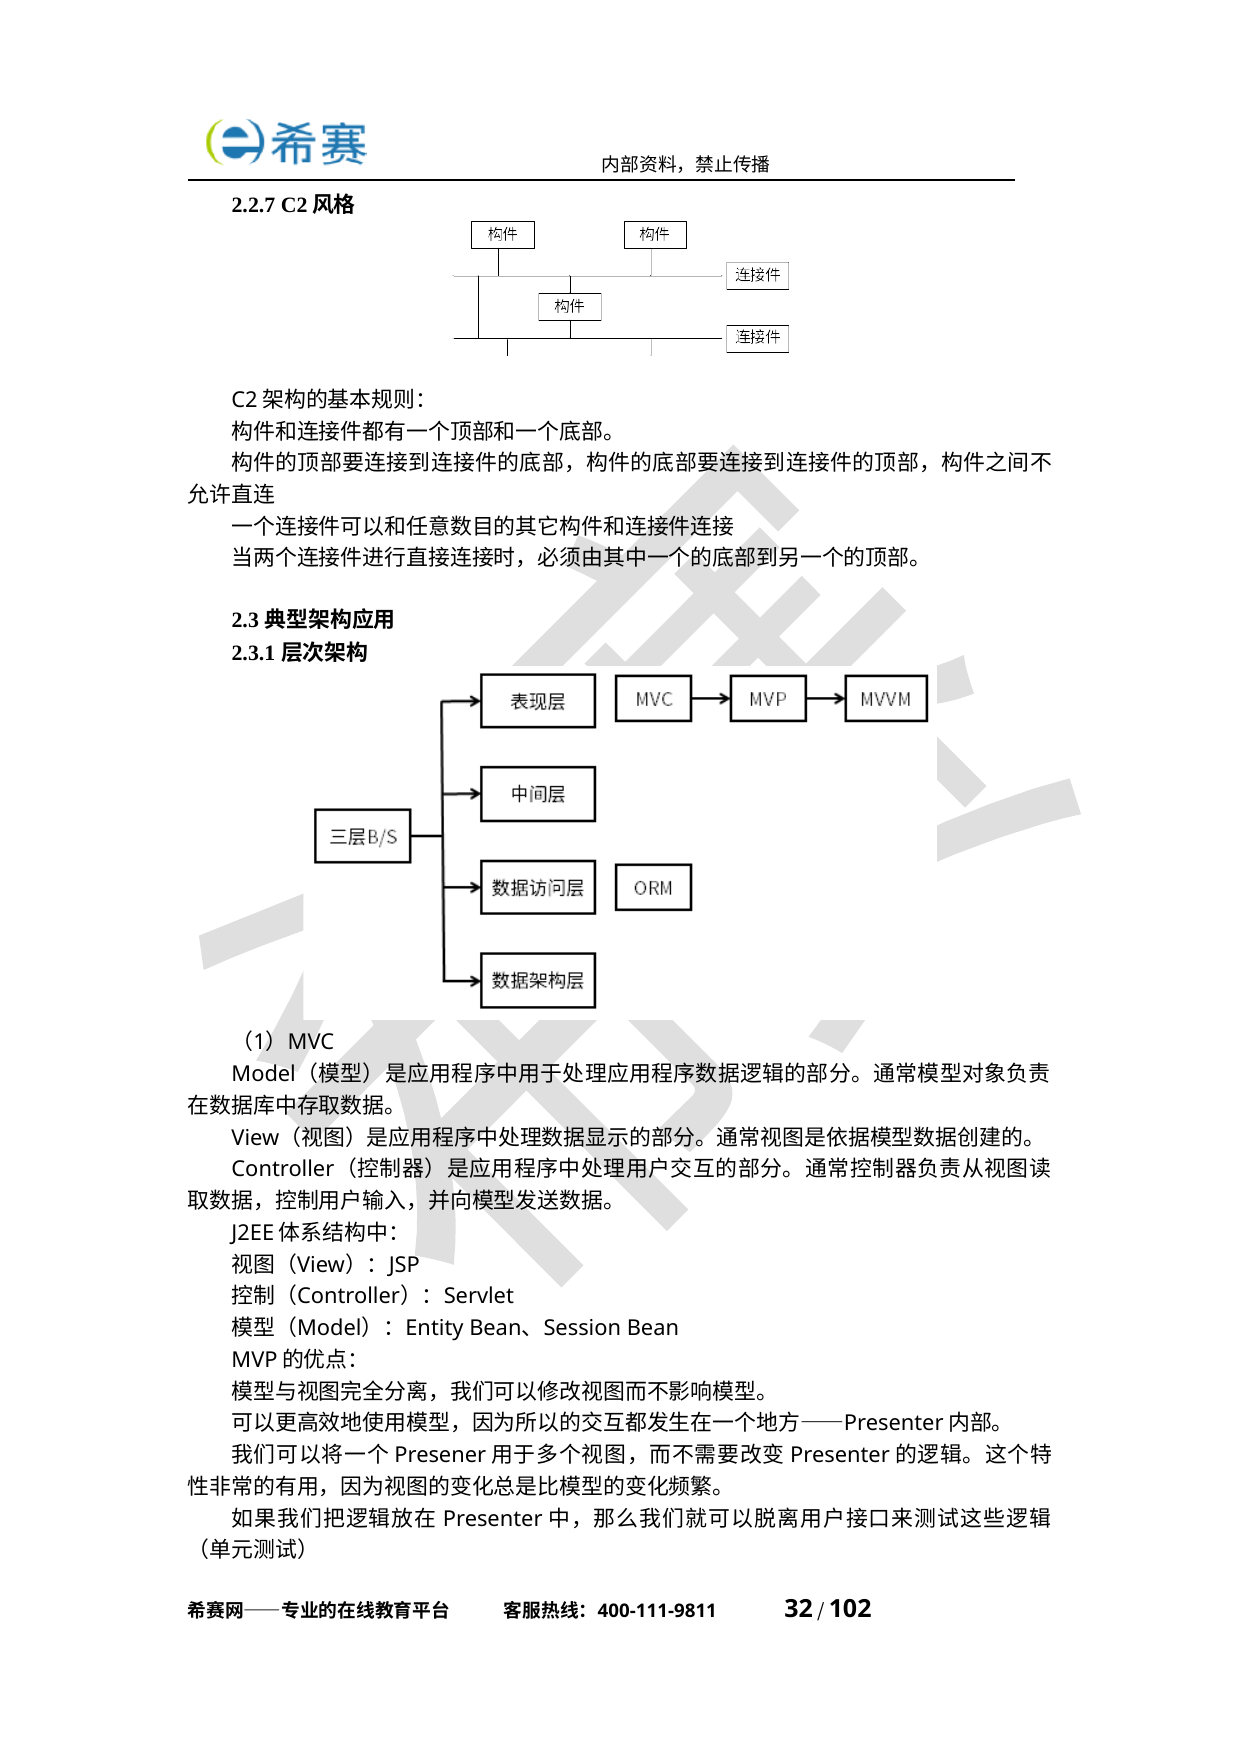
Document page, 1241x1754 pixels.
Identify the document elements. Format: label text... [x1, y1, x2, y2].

text View（视图）是应用程序中处理数据显示的部分。通常视图是依据模型数据创建的。 [187, 1119, 1053, 1151]
text 当两个连接件进行直接连接时，必须由其中一个的底部到另一个的顶部。 [187, 540, 1053, 572]
text 模型与视图完全分离，我们可以修改视图而不影响模型。 [187, 1374, 1053, 1405]
subtitle 2.3.1 层次架构 [187, 634, 1053, 667]
text Controller（控制器）是应用程序中处理用户交互的部分。通常控制器负责从视图读取数据，控制用户输入，并向模型发送数据。 [187, 1151, 1053, 1215]
text Model（模型）是应用程序中用于处理应用程序数据逻辑的部分。通常模型对象负责在数据库中存取数据。 [187, 1056, 1053, 1119]
subtitle 2.3 典型架构应用 [187, 602, 1053, 634]
text （1）MVC [187, 1024, 1053, 1056]
text MVP的优点： [187, 1342, 1053, 1374]
picture [303, 666, 937, 1020]
text J2EE体系结构中： [187, 1215, 1053, 1247]
text 一个连接件可以和任意数目的其它构件和连接件连接 [187, 509, 1053, 540]
text 模型（Model）：Entity Bean、Session Bean [187, 1310, 1053, 1342]
text 如果我们把逻辑放在Presenter中，那么我们就可以脱离用户接口来测试这些逻辑（单元测试） [187, 1501, 1053, 1564]
text 可以更高效地使用模型，因为所以的交互都发生在一个地方——Presenter内部。 [187, 1405, 1053, 1437]
subtitle 2.2.7 C2风格 [187, 187, 1053, 219]
text 构件和连接件都有一个顶部和一个底部。 [187, 414, 1053, 445]
text 控制（Controller）：Servlet [187, 1278, 1053, 1310]
text 我们可以将一个Presener用于多个视图，而不需要改变Presenter的逻辑。这个特性非常的有用，因为视图的变化总是比模型的变化频繁。 [187, 1437, 1053, 1501]
picture [206, 114, 368, 172]
text 视图（View）：JSP [187, 1247, 1053, 1278]
text C2架构的基本规则： [187, 382, 1053, 414]
text 构件的顶部要连接到连接件的底部，构件的底部要连接到连接件的顶部，构件之间不允许直连 [187, 445, 1053, 509]
